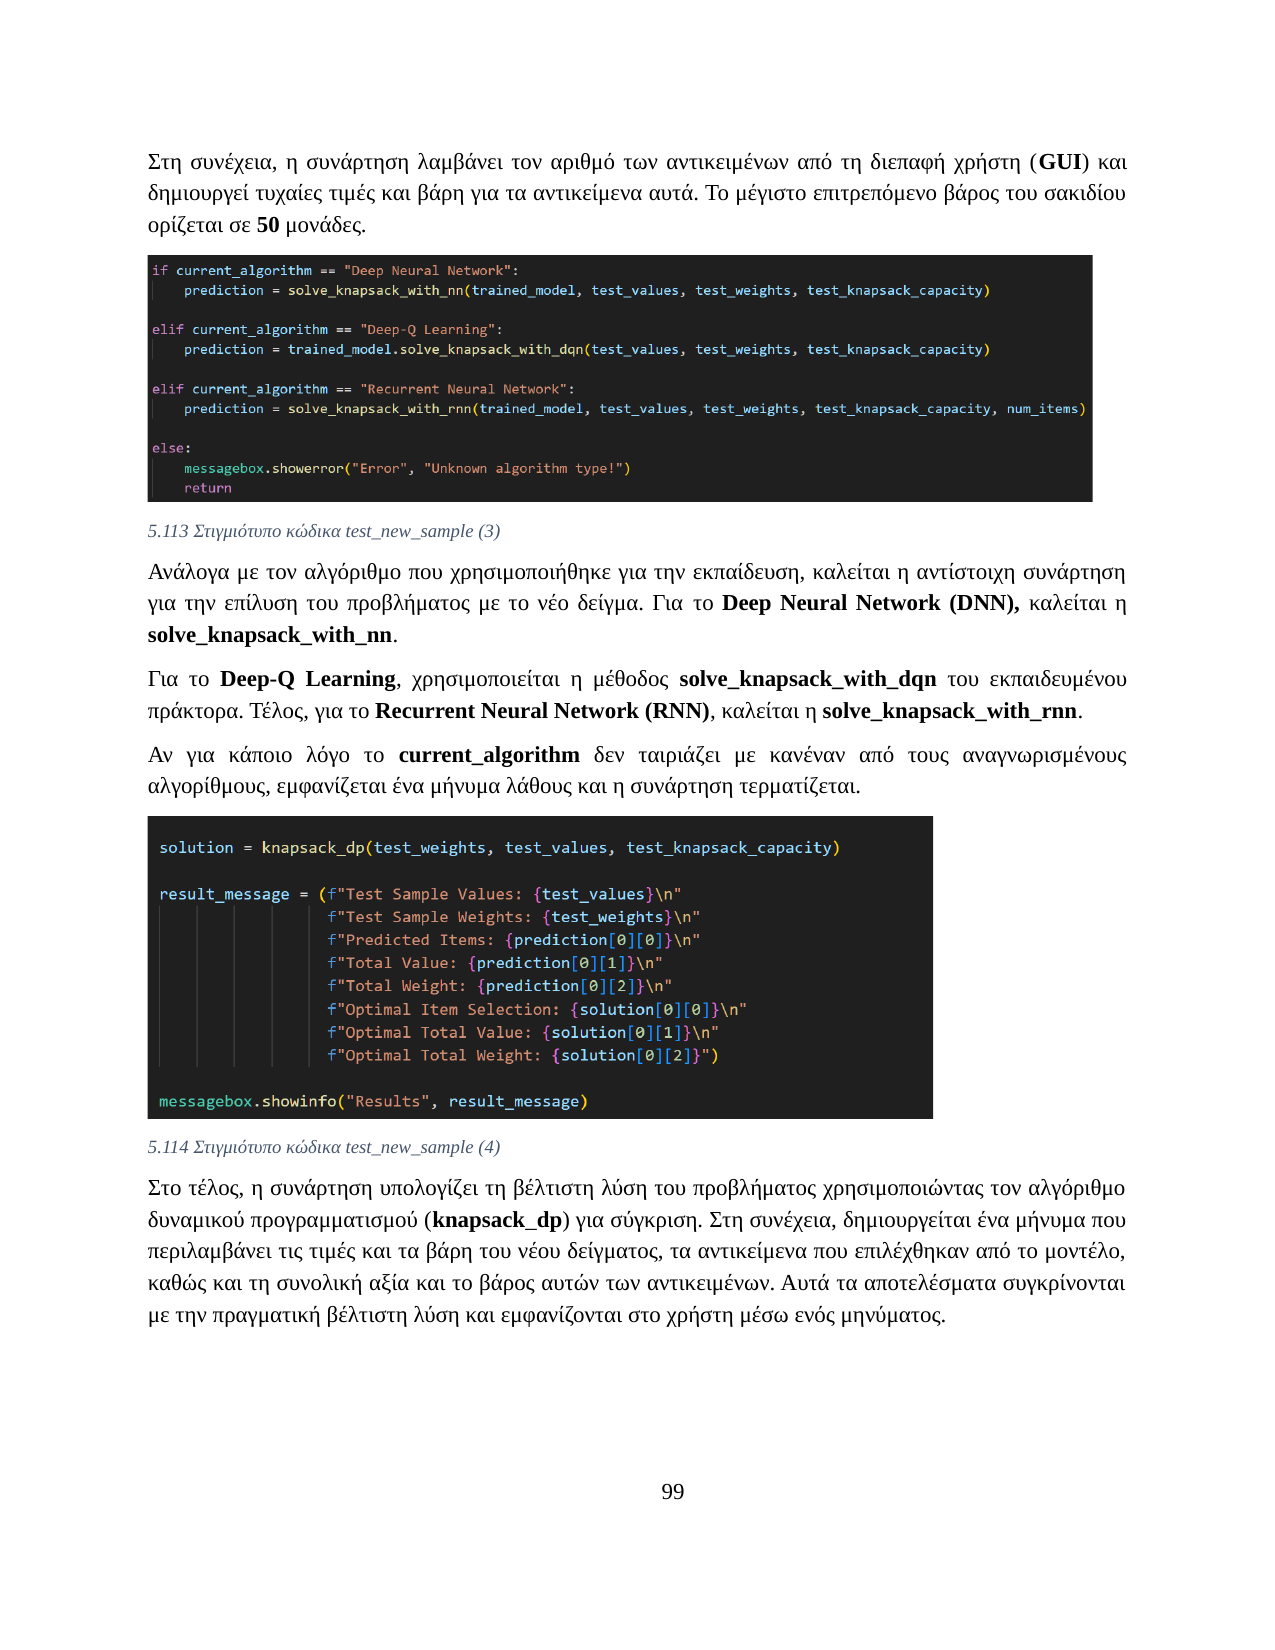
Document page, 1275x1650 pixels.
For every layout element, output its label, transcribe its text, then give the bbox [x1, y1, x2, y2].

text 5.114 Στιγμιότυπο κώδικα test_new_sample (4) [148, 1136, 1127, 1158]
picture [147, 255, 1093, 502]
text Για το Deep-Q Learning, χρησιμοποιείται η μέθοδος solve_knapsack_with_dqn του εκπαιδευμένου πράκτορα. Τέλος, για το Recurrent Neural Network (RNN), καλείται η solve_knapsack_with_rnn. [148, 665, 1127, 723]
text Ανάλογα με τον αλγόριθμο που χρησιμοποιήθηκε για την εκπαίδευση, καλείται η αντίστοιχη συνάρτηση για την επίλυση του προβλήματος με το νέο δείγμα. Για το Deep Neural Network (DNN), καλείται η solve_knapsack_with_nn. [148, 558, 1127, 647]
text Στο τέλος, η συνάρτηση υπολογίζει τη βέλτιστη λύση του προβλήματος χρησιμοποιώντας τον αλγόριθμο δυναμικού προγραμματισμού (knapsack_dp) για σύγκριση. Στη συνέχεια, δημιουργείται ένα μήνυμα που περιλαμβάνει τις τιμές και τα βάρη του νέου δείγματος, τα αντικείμενα που επιλέχθηκαν από το μοντέλο, καθώς και τη συνολική αξία και το βάρος αυτών των αντικειμένων. Αυτά τα αποτελέσματα συγκρίνονται με την πραγματική βέλτιστη λύση και εμφανίζονται στο χρήστη μέσω ενός μηνύματος. [148, 1174, 1127, 1327]
text Στη συνέχεια, η συνάρτηση λαμβάνει τον αριθμό των αντικειμένων από τη διεπαφή χρήστη (GUI) και δημιουργεί τυχαίες τιμές και βάρη για τα αντικείμενα αυτά. Το μέγιστο επιτρεπόμενο βάρος του σακιδίου ορίζεται σε 50 μονάδες. [148, 148, 1127, 237]
text Αν για κάποιο λόγο το current_algorithm δεν ταιριάζει με κανέναν από τους αναγνωρισμένους αλγορίθμους, εμφανίζεται ένα μήνυμα λάθους και η συνάρτηση τερματίζεται. [148, 741, 1127, 799]
text 5.113 Στιγμιότυπο κώδικα test_new_sample (3) [148, 519, 1127, 541]
picture [147, 816, 934, 1119]
